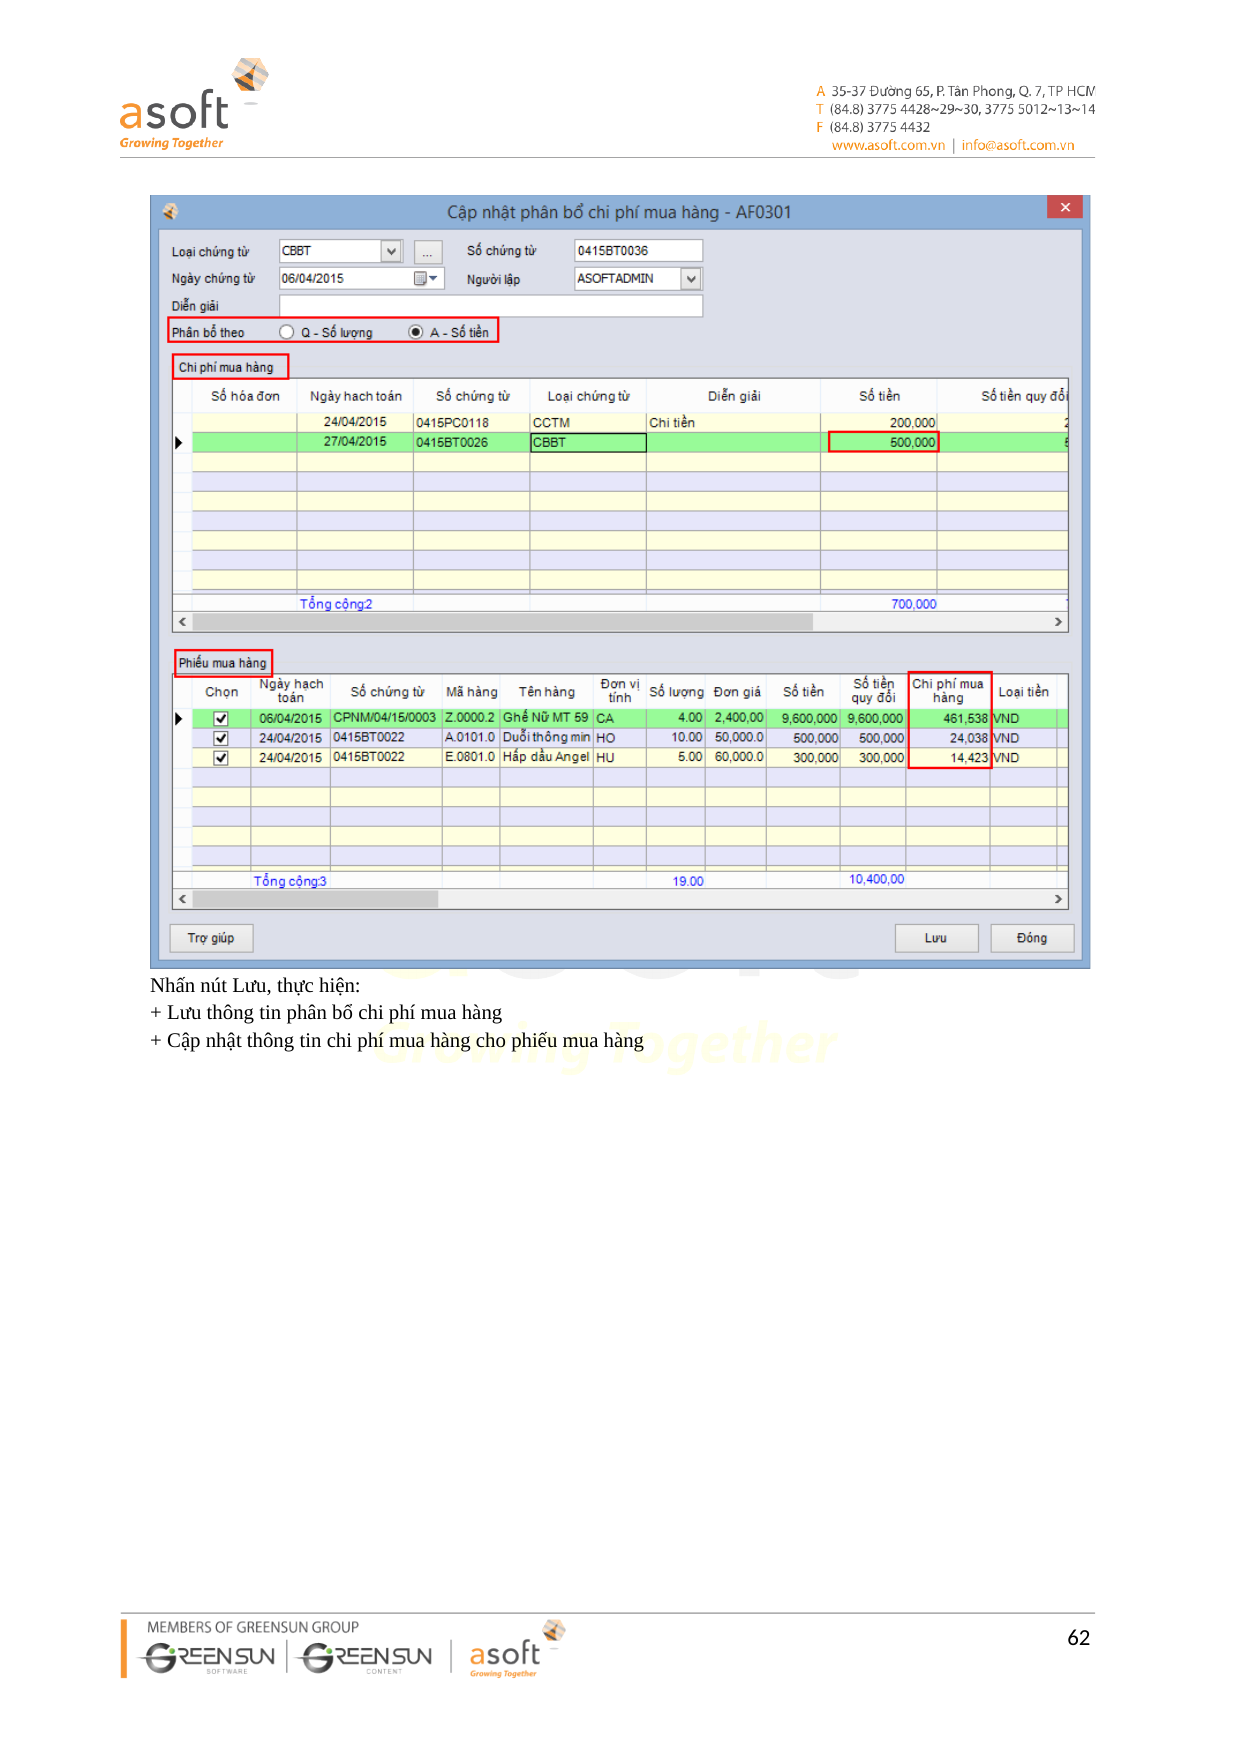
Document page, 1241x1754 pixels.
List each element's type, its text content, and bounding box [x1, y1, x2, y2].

picture [150, 195, 1091, 969]
picture [120, 1612, 1096, 1679]
list + Lưu thông tin phân bổ chi phí mua hàng [150, 1000, 1090, 1024]
list Nhấn nút Lưu, thực hiện: [150, 972, 1090, 997]
picture [120, 58, 1096, 158]
list + Cập nhật thông tin chi phí mua hàng cho phiếu mua hàng [150, 1028, 1090, 1052]
